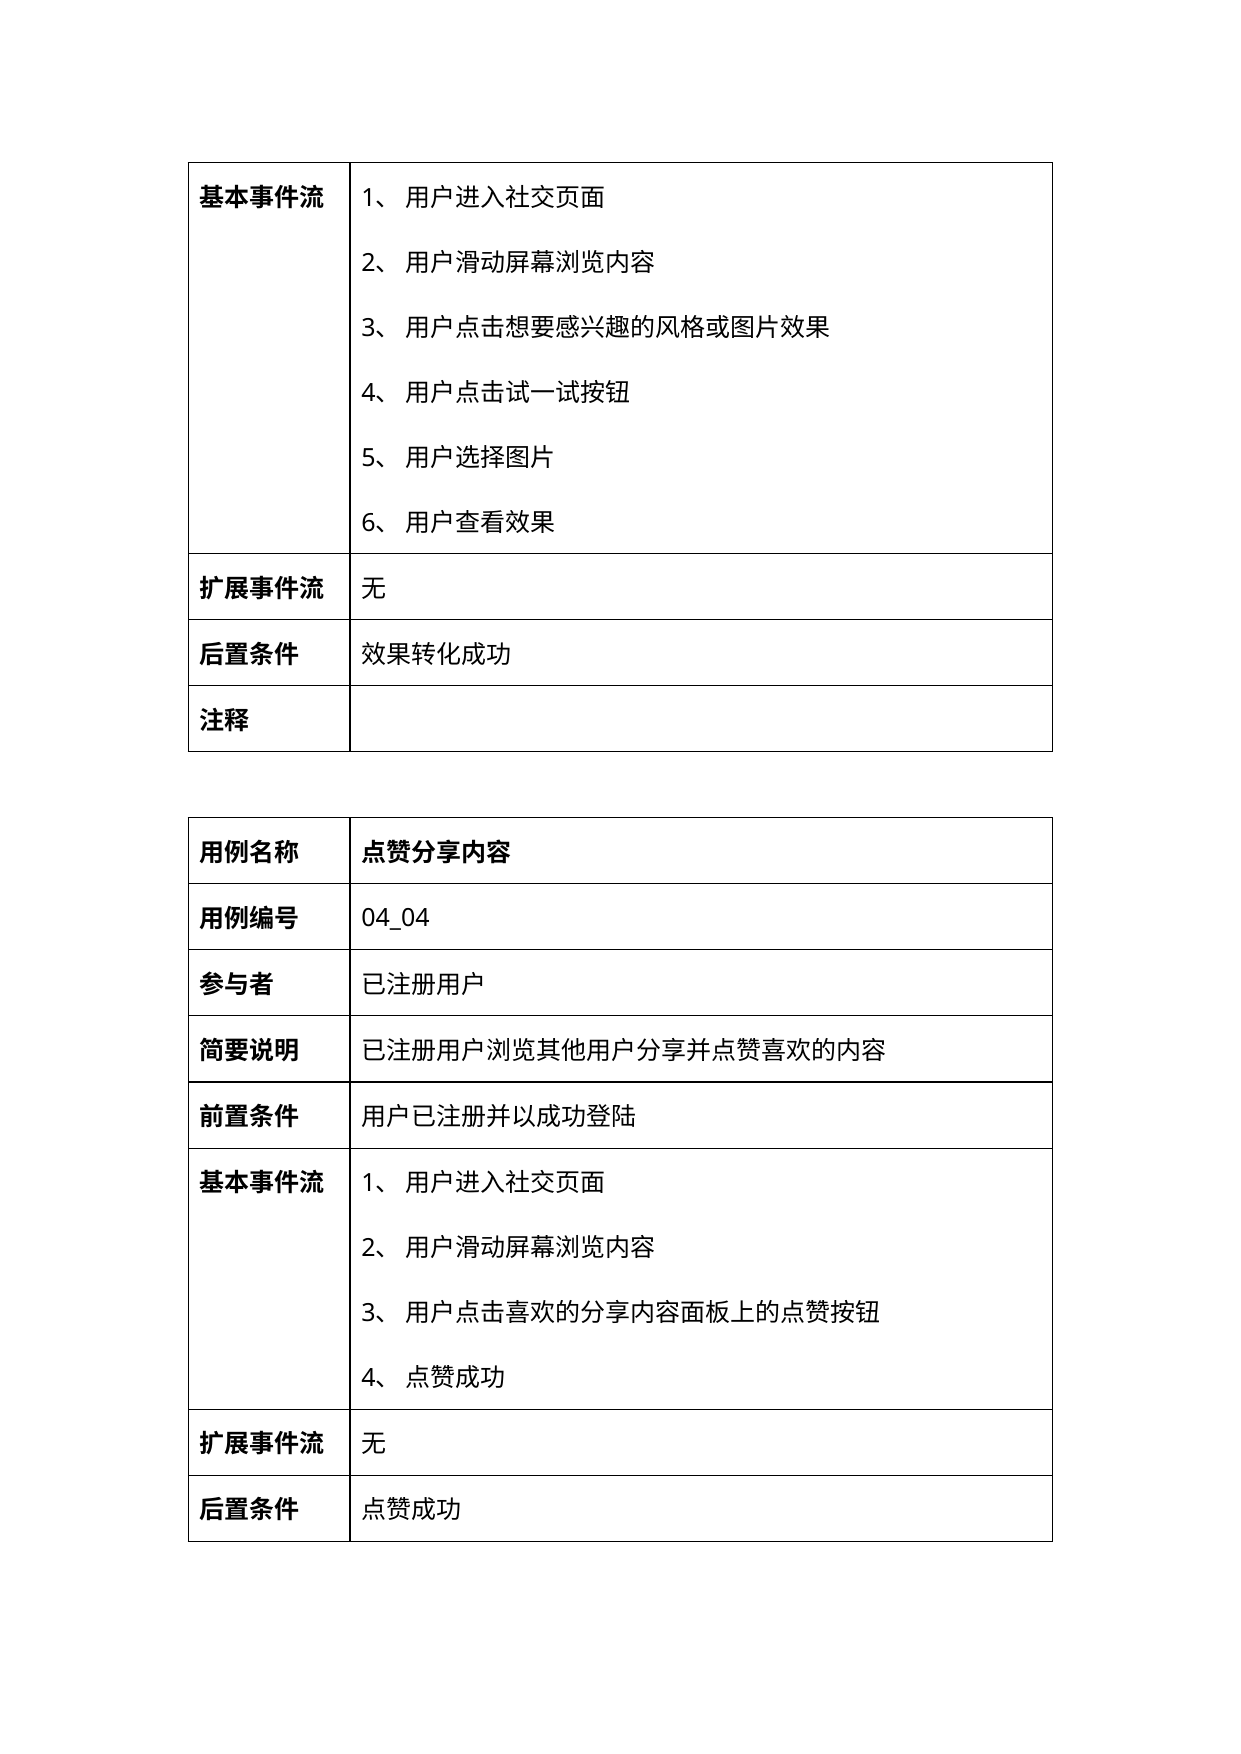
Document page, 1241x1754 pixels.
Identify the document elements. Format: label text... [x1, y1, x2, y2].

table_cell 参与者 [189, 950, 349, 1015]
table_cell 已注册用户浏览其他用户分享并点赞喜欢的内容 [351, 1016, 1052, 1081]
table_cell [351, 686, 1052, 751]
table_cell 基本事件流 [189, 1149, 349, 1408]
table_cell 效果转化成功 [351, 620, 1052, 685]
table_cell 点赞成功 [351, 1476, 1052, 1541]
table_cell 基本事件流 [189, 163, 349, 553]
table_cell 简要说明 [189, 1016, 349, 1081]
table_cell 用户进入社交页面 用户滑动屏幕浏览内容 用户点击喜欢的分享内容面板上的点赞按钮 点赞成功 [351, 1149, 1052, 1408]
table_cell 后置条件 [189, 620, 349, 685]
table_cell 已注册用户 [351, 950, 1052, 1015]
table_cell 无 [351, 554, 1052, 619]
table_header 用例名称 [189, 818, 349, 883]
table_header 点赞分享内容 [351, 818, 1052, 883]
table_cell 后置条件 [189, 1476, 349, 1541]
table_cell 用户已注册并以成功登陆 [351, 1083, 1052, 1147]
table_cell 用户进入社交页面 用户滑动屏幕浏览内容 用户点击想要感兴趣的风格或图片效果 用户点击试一试按钮 用户选择图片 用户查看效果 [351, 163, 1052, 553]
table_cell 前置条件 [189, 1083, 349, 1147]
table_cell 扩展事件流 [189, 1410, 349, 1474]
table_cell 04_04 [351, 884, 1052, 949]
table_cell 无 [351, 1410, 1052, 1474]
table_cell 扩展事件流 [189, 554, 349, 619]
table_cell 注释 [189, 686, 349, 751]
table_cell 用例编号 [189, 884, 349, 949]
